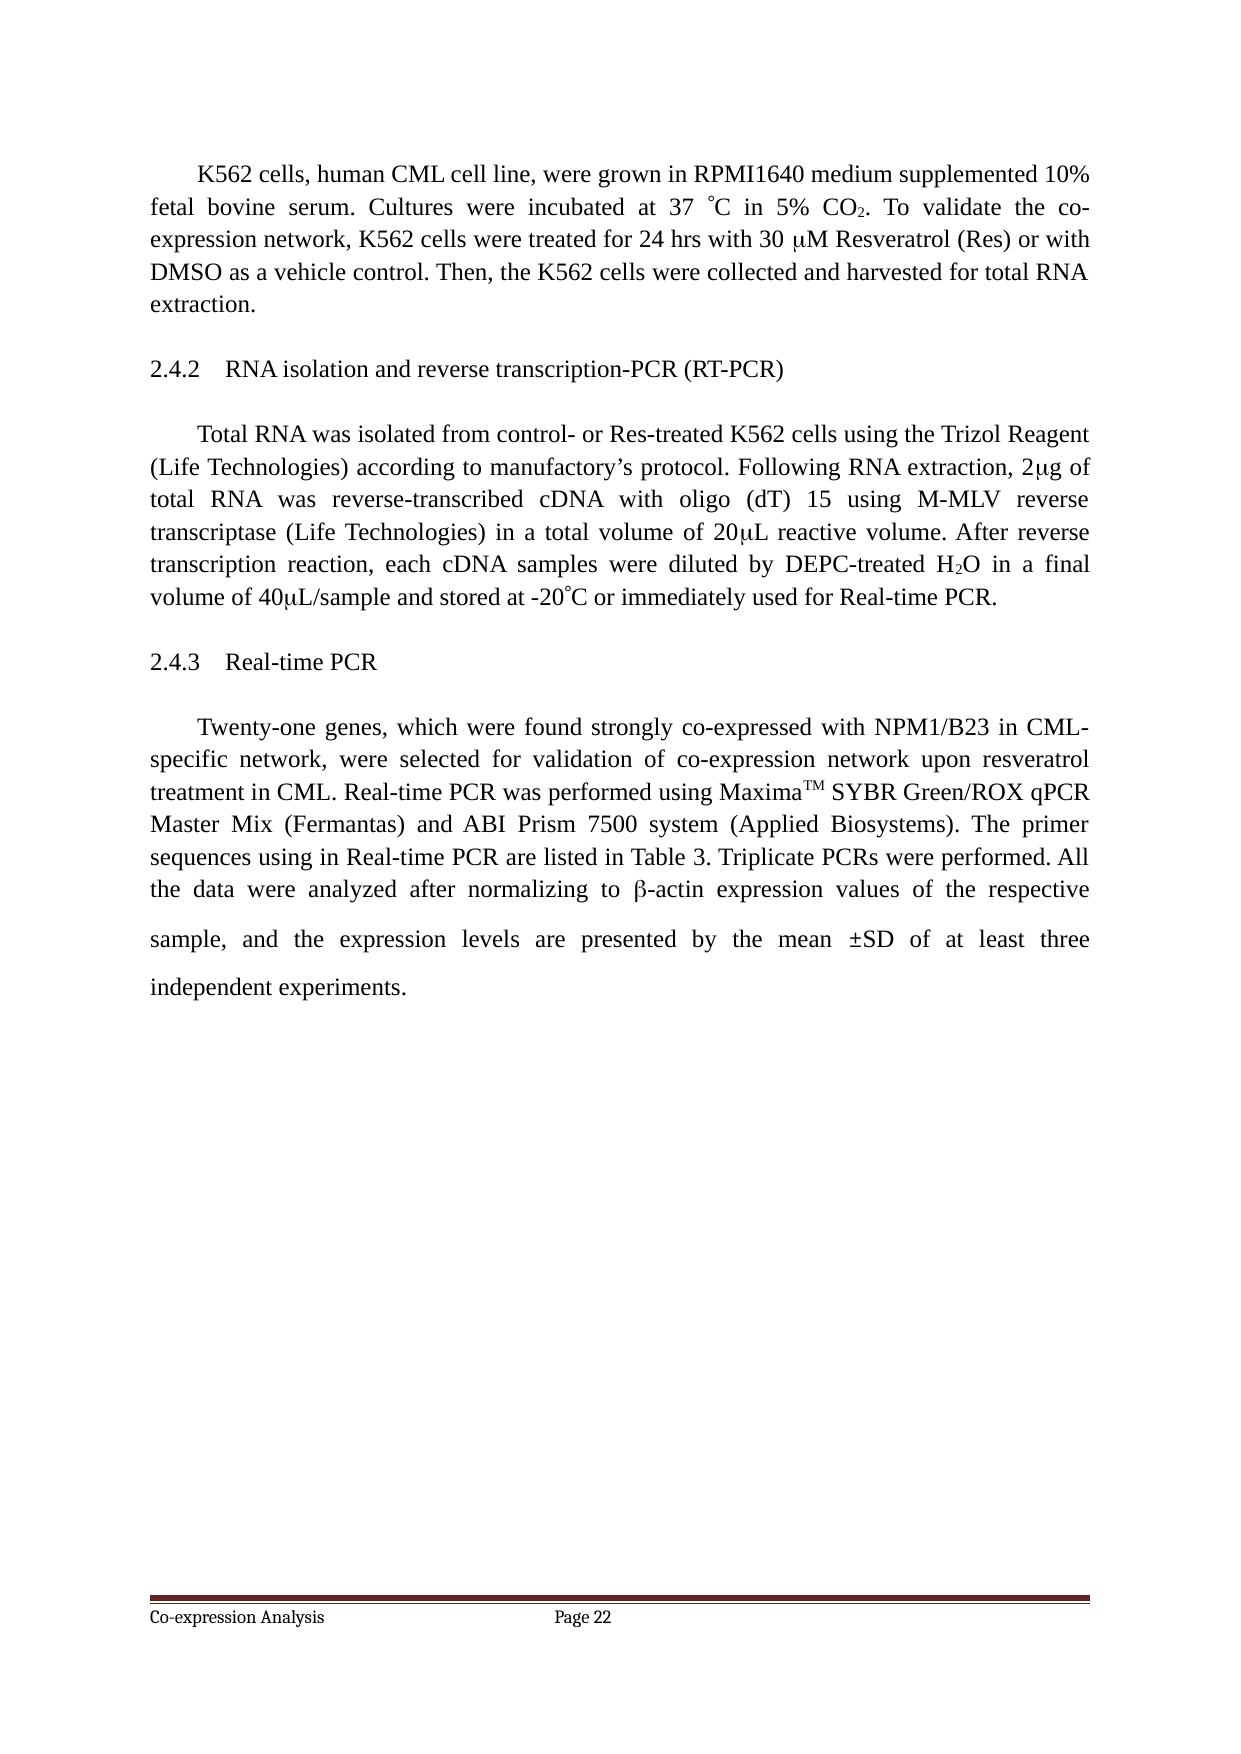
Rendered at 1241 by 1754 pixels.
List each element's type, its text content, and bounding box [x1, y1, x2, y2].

list Twenty-one genes, which were found strongly co-expressed with NPM1/B23 in CML-specific network, were selected for validation of co-expression network upon resveratrol treatment in CML. Real-time PCR was performed using MaximaTM SYBR Green/ROX qPCR Master Mix (Fermantas) and ABI Prism 7500 system (Applied Biosystems). The primer sequences using in Real-time PCR are listed in Table 3. Triplicate PCRs were performed. All the data were analyzed after normalizing to -actin expression values of the respective sample, and the expression levels are presented by the mean ±SD of at least three independent experiments. [150, 710, 1090, 1002]
list Total RNA was isolated from control- or Res-treated K562 cells using the Trizol Reagent (Life Technologies) according to manufactory’s protocol. Following RNA extraction, 2g of total RNA was reverse-transcribed cDNA with oligo (dT) 15 using M-MLV reverse transcriptase (Life Technologies) in a total volume of 20L reactive volume. After reverse transcription reaction, each cDNA samples were diluted by DEPC-treated H2O in a final volume of 40L/sample and stored at -20C or immediately used for Real-time PCR. [150, 417, 1090, 612]
list K562 cells, human CML cell line, were grown in RPMI1640 medium supplemented 10% fetal bovine serum. Cultures were incubated at 37 C in 5% CO2. To validate the co-expression network, K562 cells were treated for 24 hrs with 30 M Resveratrol (Res) or with DMSO as a vehicle control. Then, the K562 cells were collected and harvested for total RNA extraction. [150, 157, 1090, 320]
list Real-time PCR [150, 645, 1090, 677]
list RNA isolation and reverse transcription-PCR (RT-PCR) [150, 352, 1090, 385]
